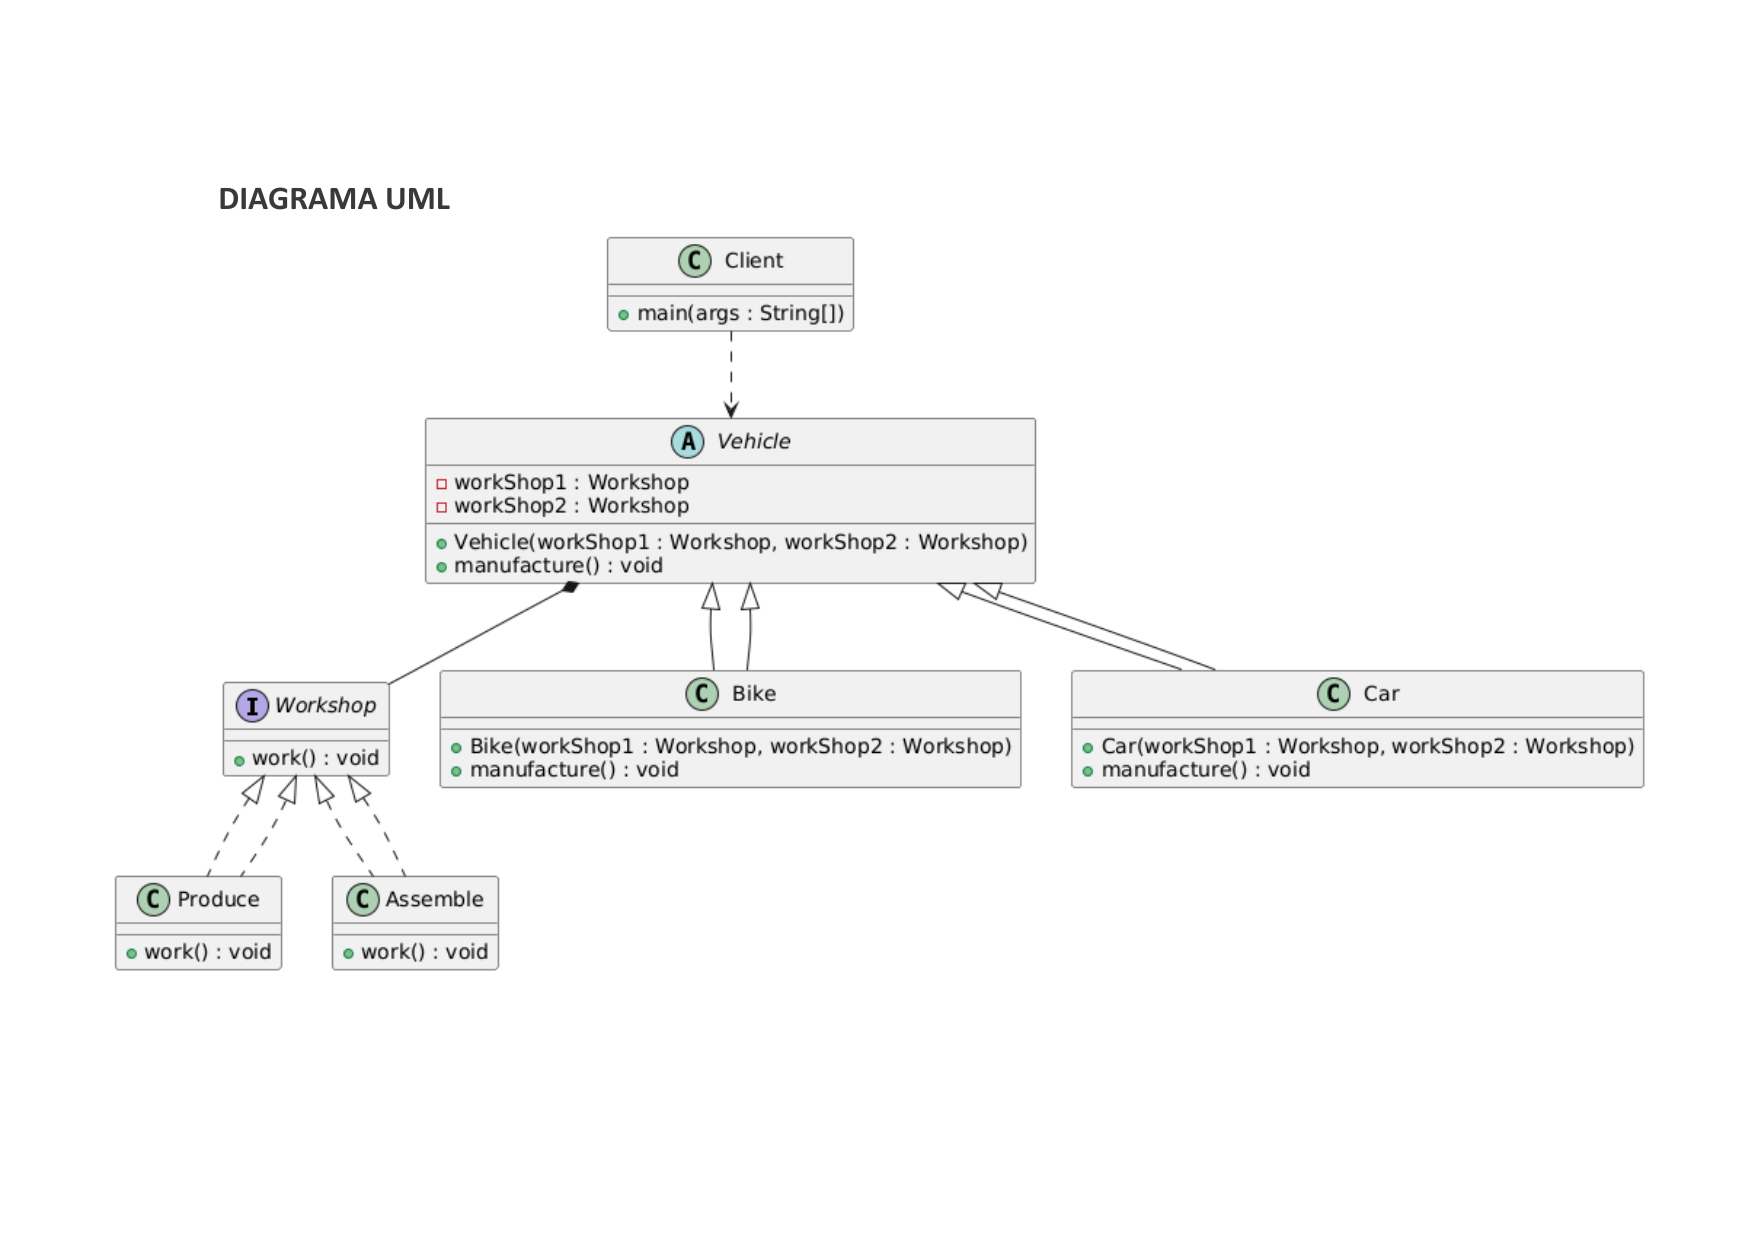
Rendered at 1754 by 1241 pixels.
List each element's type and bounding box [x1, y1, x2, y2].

picture [105, 227, 1649, 974]
